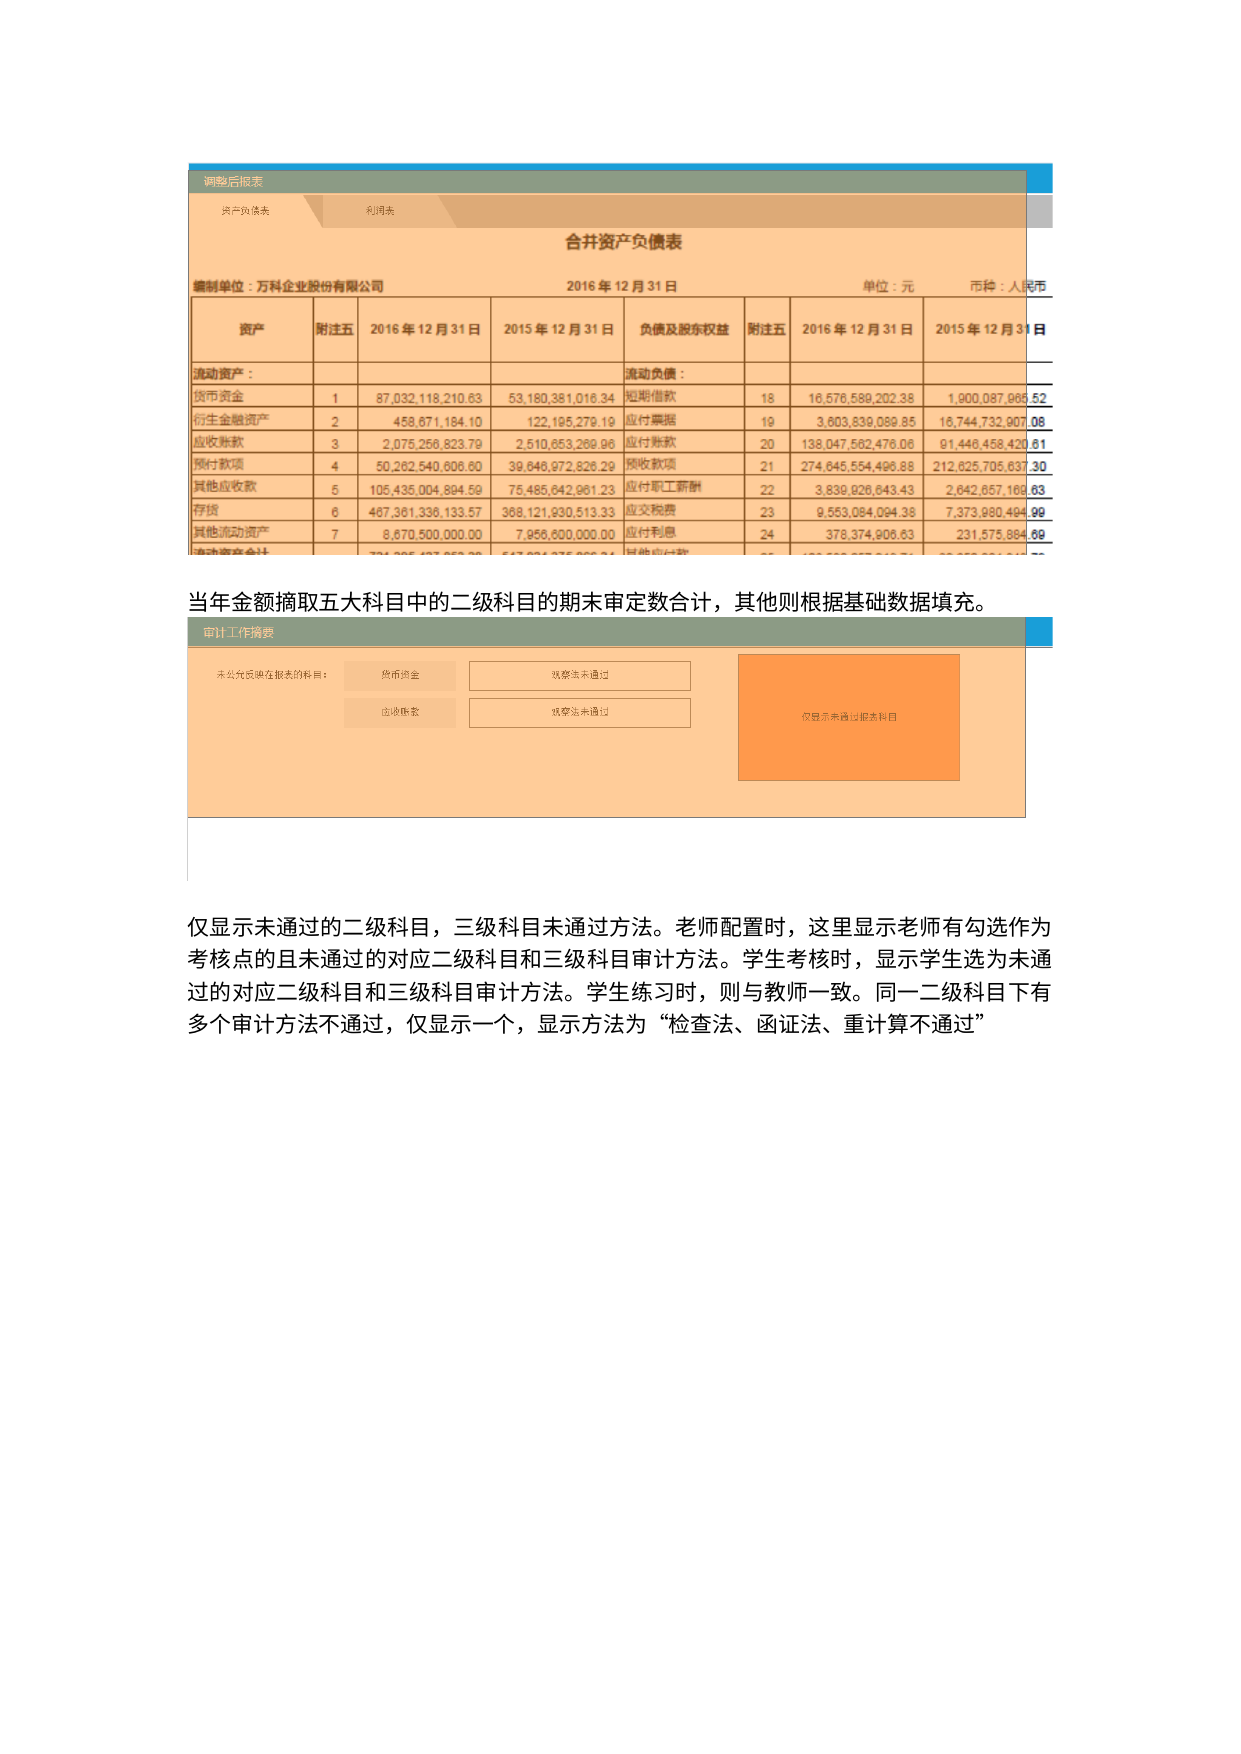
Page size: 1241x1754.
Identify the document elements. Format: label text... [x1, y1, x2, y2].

text 当年金额摘取五大科目中的二级科目的期末审定数合计，其他则根据基础数据填充。 [187, 584, 1053, 617]
text 仅显示未通过的二级科目，三级科目未通过方法。老师配置时，这里显示老师有勾选作为考核点的且未通过的对应二级科目和三级科目审计方法。学生考核时，显示学生选为未通过的对应二级科目和三级科目审计方法。学生练习时，则与教师一致。同一二级科目下有多个审计方法不通过，仅显示一个，显示方法为“检查法、函证法、重计算不通过” [187, 909, 1053, 1039]
picture [187, 617, 1053, 881]
picture [187, 162, 1053, 555]
